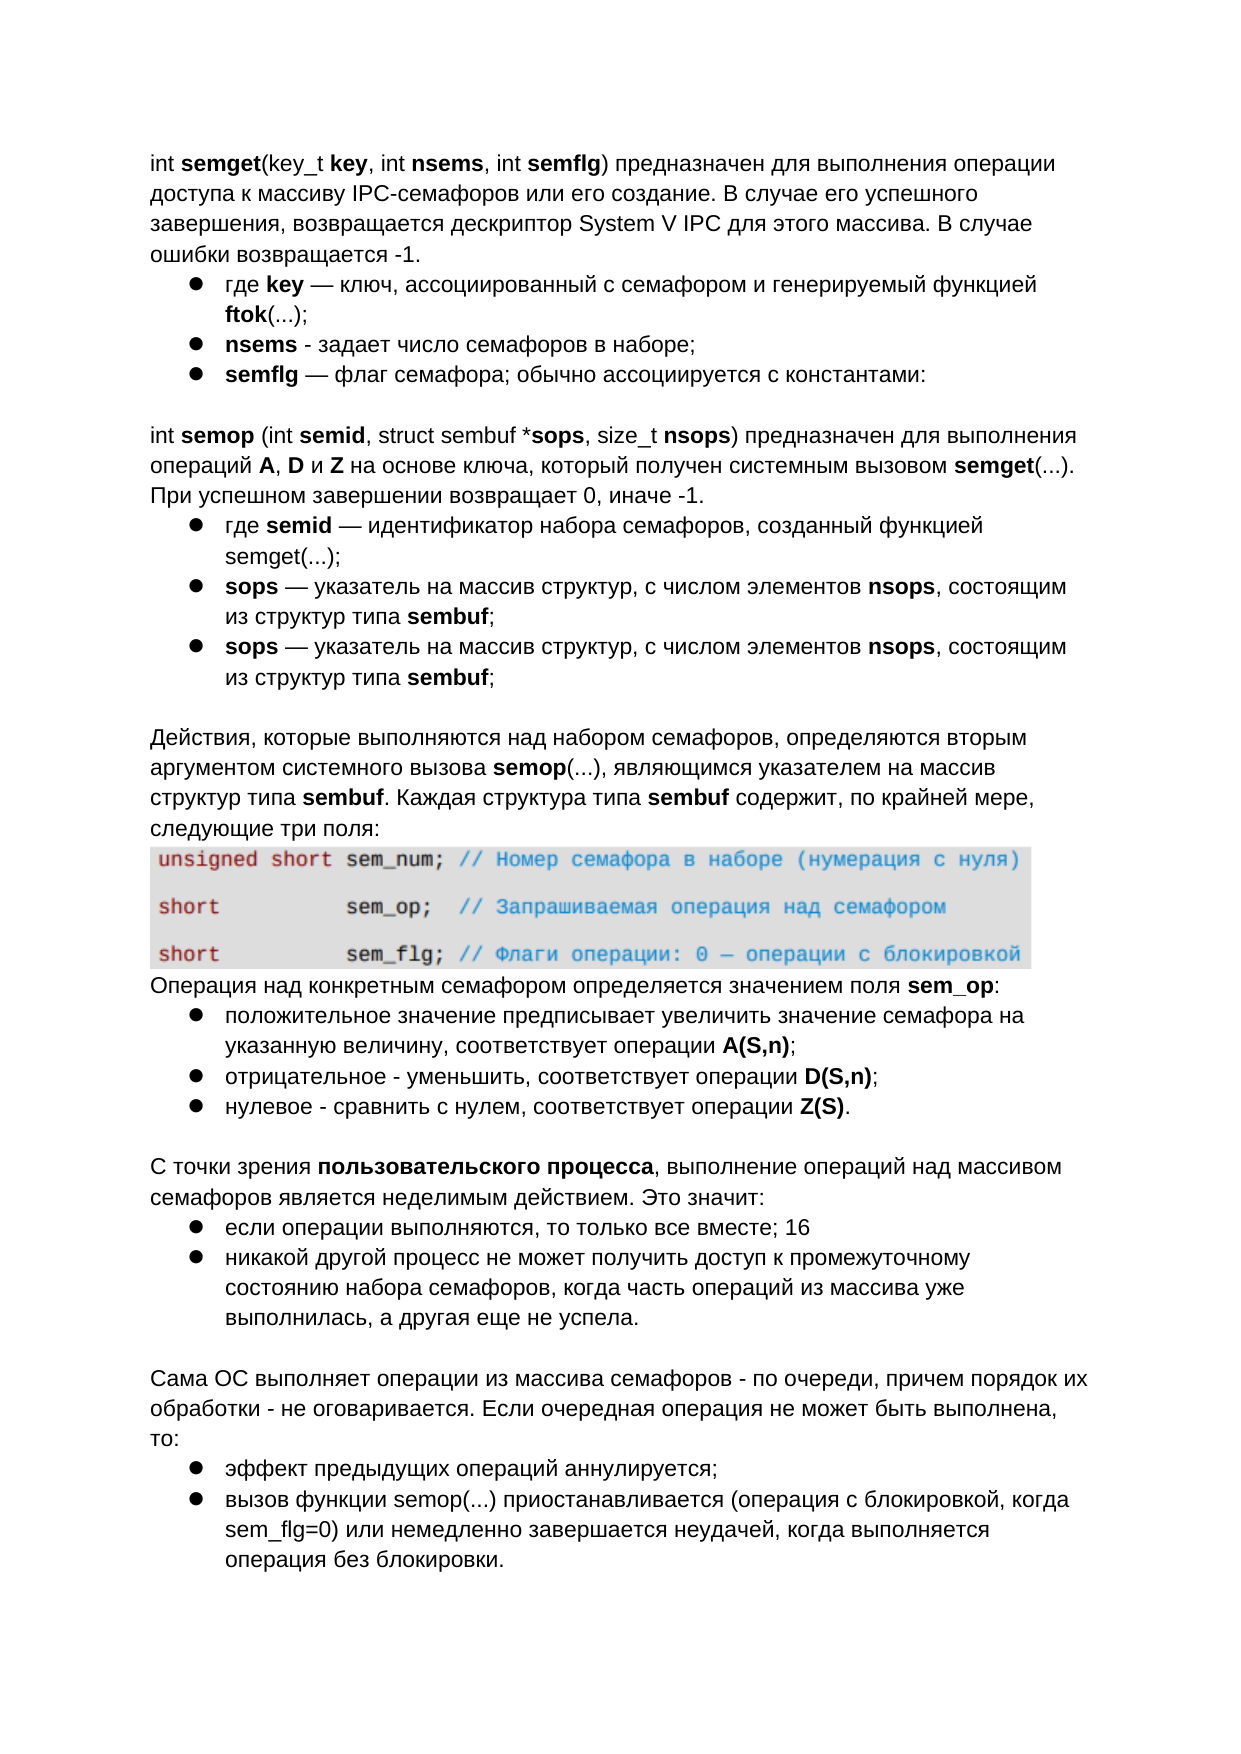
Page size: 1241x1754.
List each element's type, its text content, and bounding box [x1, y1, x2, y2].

text Операция над конкретным семафором определяется значением поля sem_op: [150, 972, 1090, 998]
list где key — ключ, ассоциированный с семафором и генерируемый функцией ftok(...); [187, 271, 1090, 327]
list sops — указатель на массив структур, с числом элементов nsops, состоящим из структур типа sembuf; [187, 633, 1090, 690]
list где semid — идентификатор набора семафоров, созданный функцией semget(...); [187, 512, 1090, 569]
list никакой другой процесс не может получить доступ к промежуточному состоянию набора семафоров, когда часть операций из массива уже выполнилась, а другая еще не успела. [187, 1244, 1090, 1331]
list отрицательное - уменьшить, соответствует операции D(S,n); [187, 1063, 1090, 1089]
text Действия, которые выполняются над набором семафоров, определяются вторым аргументом системного вызова semop(...), являющимся указателем на массив структур типа sembuf. Каждая структура типа sembuf содержит, по крайней мере, следующие три поля: [150, 724, 1090, 841]
picture [150, 844, 1032, 969]
list нулевое - сравнить с нулем, соответствует операции Z(S). [187, 1093, 1090, 1119]
text С точки зрения пользовательского процесса, выполнение операций над массивом семафоров является неделимым действием. Это значит: [150, 1153, 1090, 1210]
list если операции выполняются, то только все вместе; 16 [187, 1214, 1090, 1240]
text int semget(key_t key, int nsems, int semflg) предназначен для выполнения операции доступа к массиву IPC-семафоров или его создание. В случае его успешного завершения, возвращается дескриптор System V IPC для этого массива. В случае ошибки возвращается -1. [150, 150, 1090, 267]
list semflg — флаг семафора; обычно ассоциируется с константами: [187, 361, 1090, 388]
text Сама ОС выполняет операции из массива семафоров - по очереди, причем порядок их обработки - не оговаривается. Если очередная операция не может быть выполнена, то: [150, 1365, 1090, 1452]
list nsems - задает число семафоров в наборе; [187, 331, 1090, 358]
list положительное значение предписывает увеличить значение семафора на указанную величину, соответствует операции A(S,n); [187, 1002, 1090, 1059]
list вызов функции semop(...) приостанавливается (операция с блокировкой, когда sem_flg=0) или немедленно завершается неудачей, когда выполняется операция без блокировки. [187, 1486, 1090, 1572]
list эффект предыдущих операций аннулируется; [187, 1455, 1090, 1482]
text int semop (int semid, struct sembuf *sops, size_t nsops) предназначен для выполнения операций A, D и Z на основе ключа, который получен системным вызовом semget(...). При успешном завершении возвращает 0, иначе -1. [150, 422, 1090, 509]
list sops — указатель на массив структур, с числом элементов nsops, состоящим из структур типа sembuf; [187, 573, 1090, 629]
